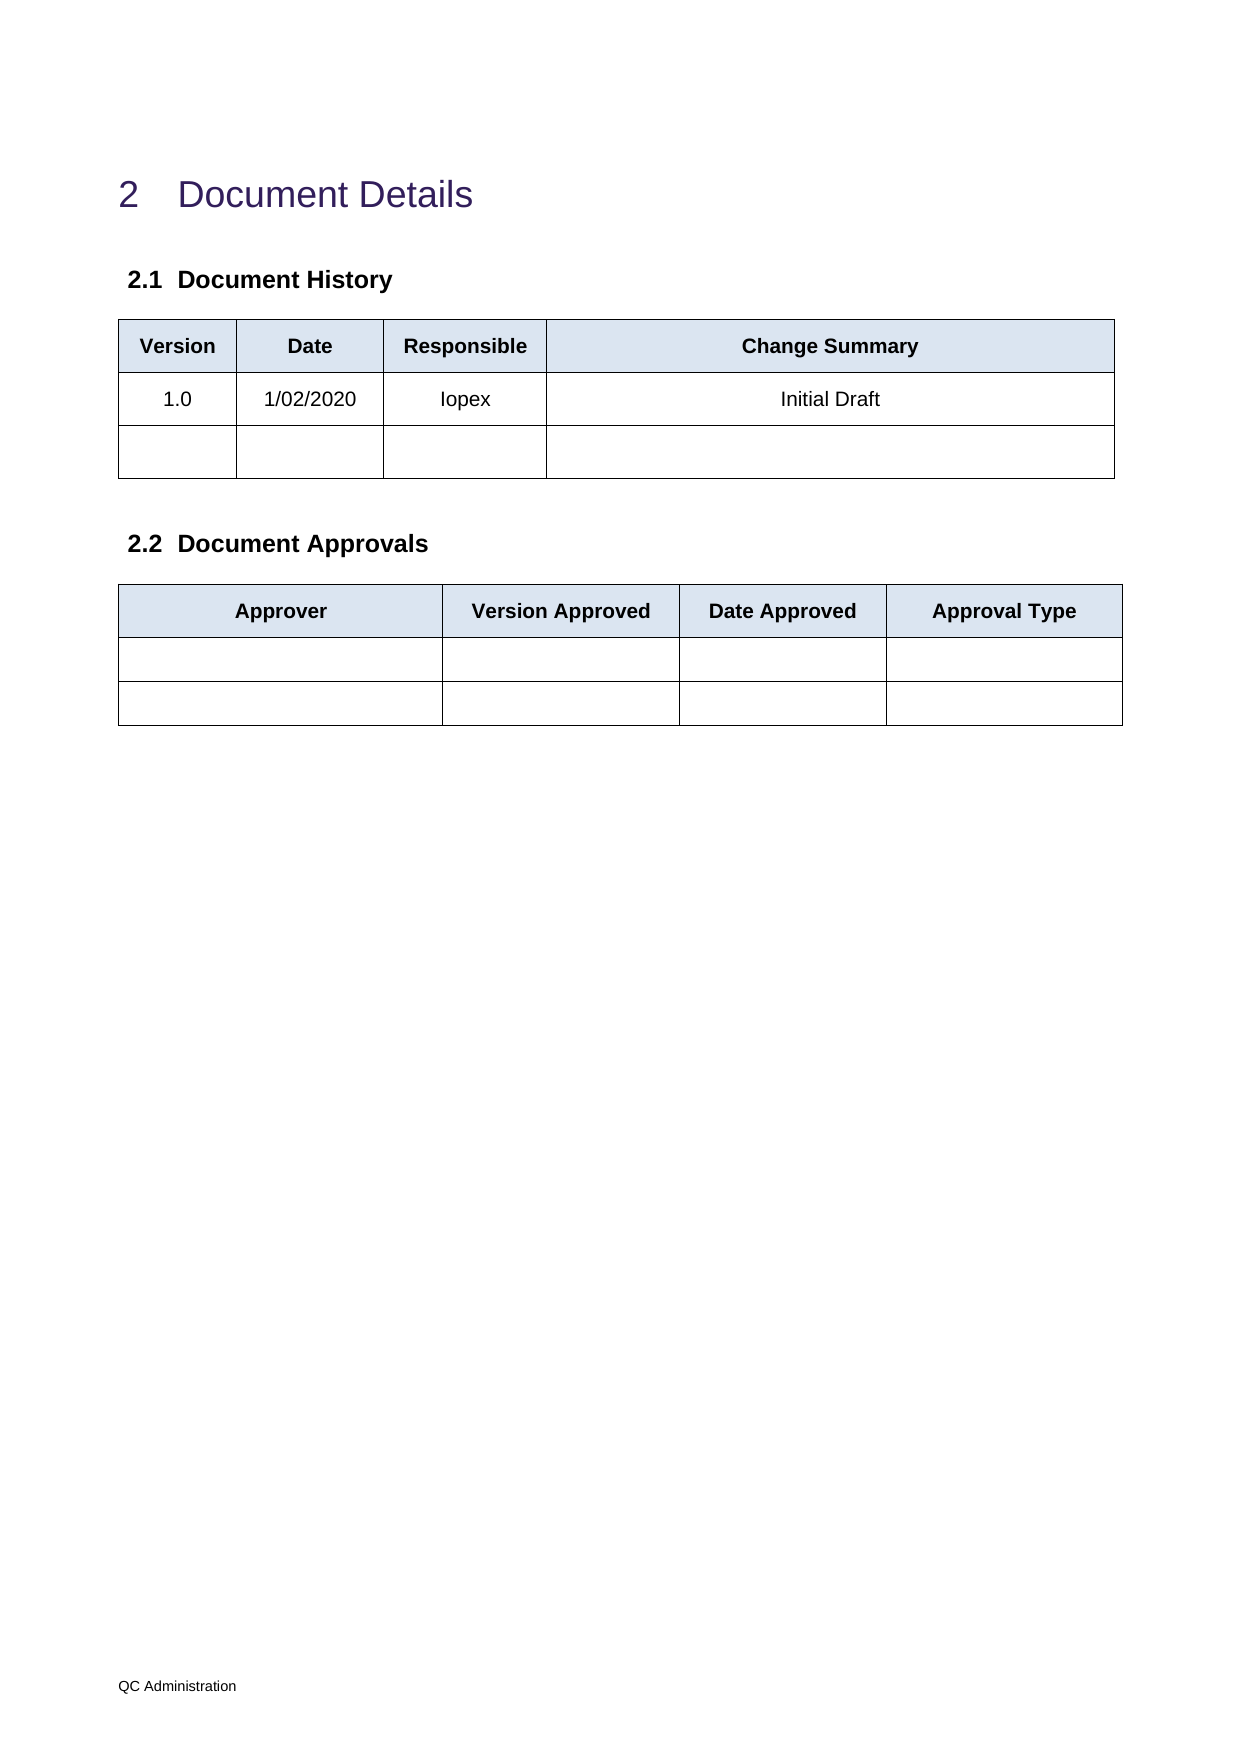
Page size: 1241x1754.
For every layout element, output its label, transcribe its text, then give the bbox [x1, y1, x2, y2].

table_cell 1.0 [119, 373, 236, 425]
table_cell [887, 638, 1122, 681]
table_cell [119, 638, 442, 681]
subtitle Document History [127, 265, 1009, 294]
table_header Date [237, 320, 383, 372]
table_cell [119, 682, 442, 725]
table_header Version Approved [443, 585, 679, 637]
table_header Date Approved [680, 585, 886, 637]
table_cell 1/02/2020 [237, 373, 383, 425]
table_cell [443, 638, 679, 681]
table_cell [237, 426, 383, 478]
table_cell [443, 682, 679, 725]
table_header Approver [119, 585, 442, 637]
table_cell [680, 638, 886, 681]
table_header Change Summary [547, 320, 1114, 372]
table_header Version [119, 320, 236, 372]
table_cell [384, 426, 546, 478]
subtitle Document Approvals [127, 529, 1009, 558]
table_cell [119, 426, 236, 478]
table_cell Iopex [384, 373, 546, 425]
table_cell Initial Draft [547, 373, 1114, 425]
table_header Responsible [384, 320, 546, 372]
table_cell [547, 426, 1114, 478]
table_cell [887, 682, 1122, 725]
subtitle Document Details [118, 177, 1122, 215]
table_cell [680, 682, 886, 725]
table_header Approval Type [887, 585, 1122, 637]
